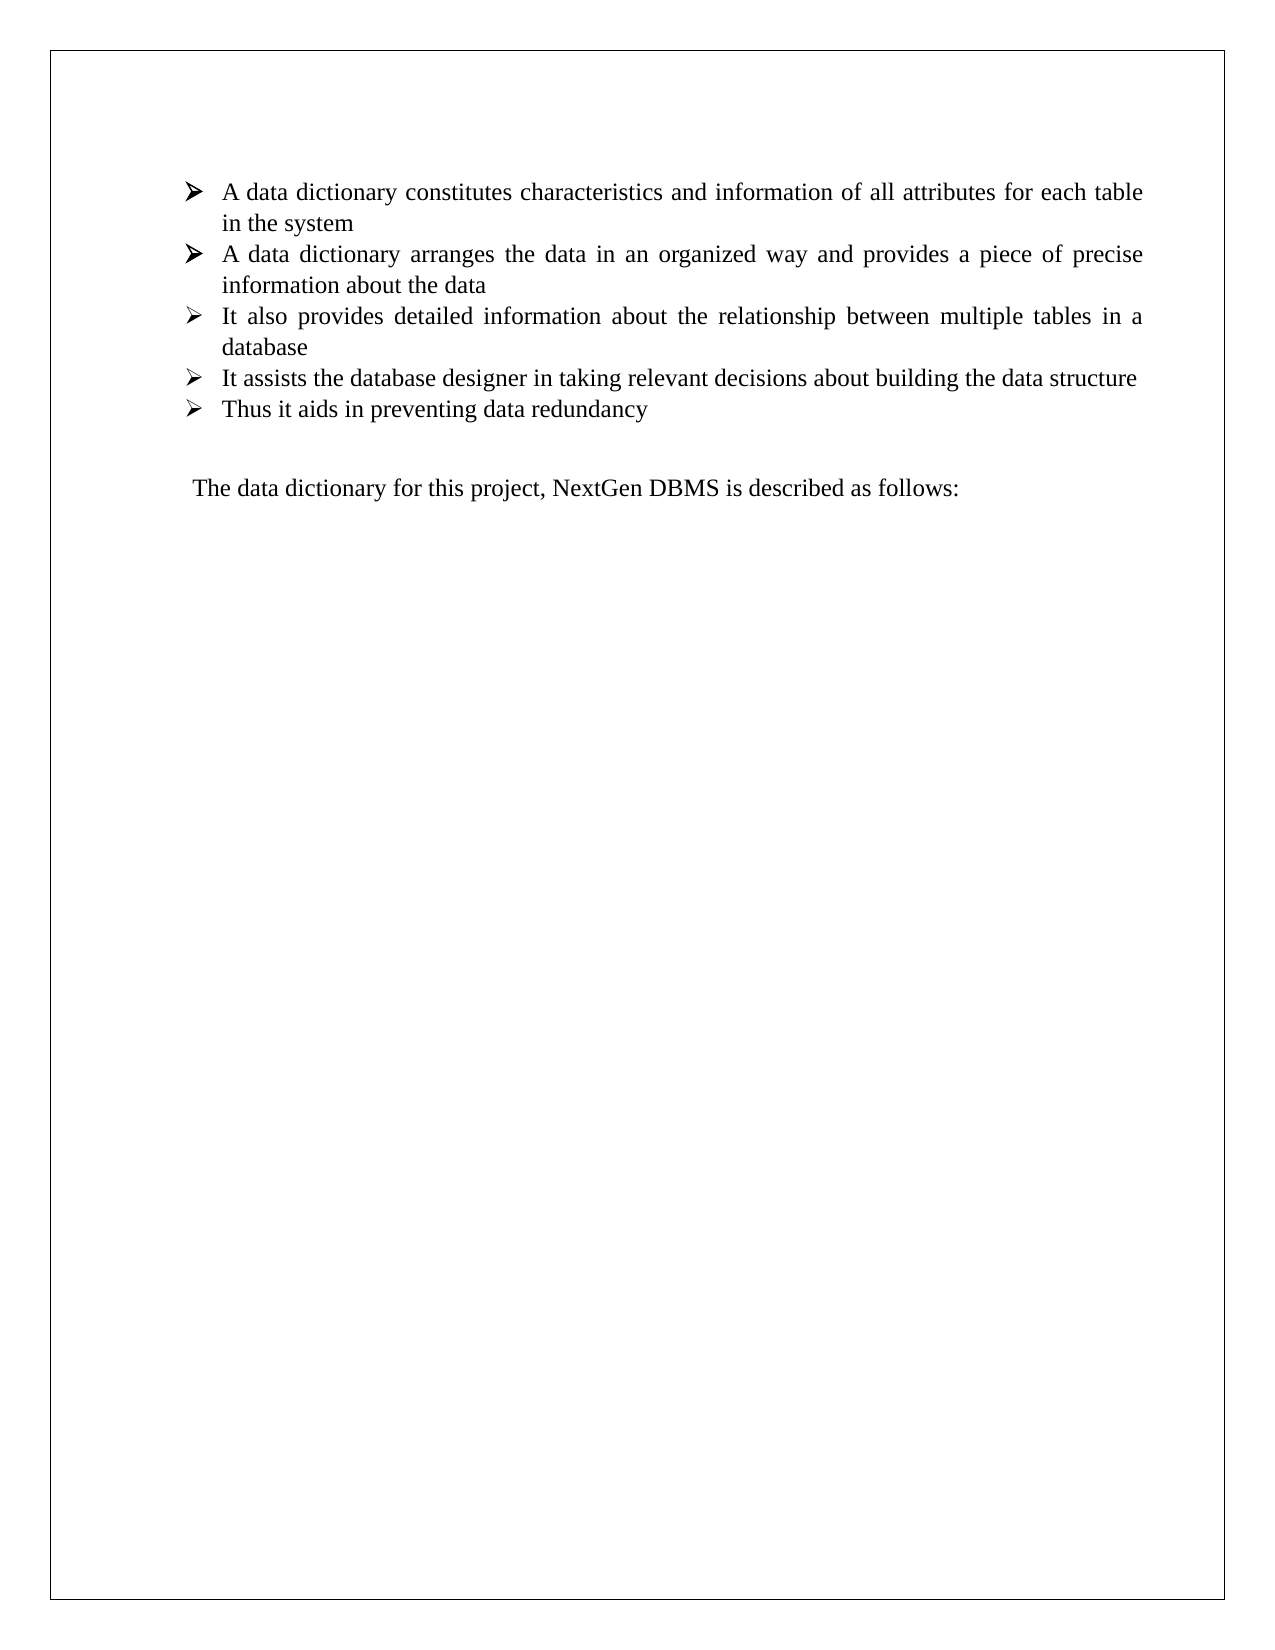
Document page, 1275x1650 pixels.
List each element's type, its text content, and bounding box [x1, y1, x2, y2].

list It also provides detailed information about the relationship between multiple tables in a database [184, 301, 1144, 361]
list A data dictionary constitutes characteristics and information of all attributes for each table in the system [184, 177, 1144, 237]
text The data dictionary for this project, NextGen DBMS is described as follows: [192, 473, 1144, 502]
list It assists the database designer in taking relevant decisions about building the data structure [184, 363, 1144, 392]
list A data dictionary arranges the data in an organized way and provides a piece of precise information about the data [184, 239, 1144, 299]
list Thus it aids in preventing data redundancy [184, 394, 1144, 423]
